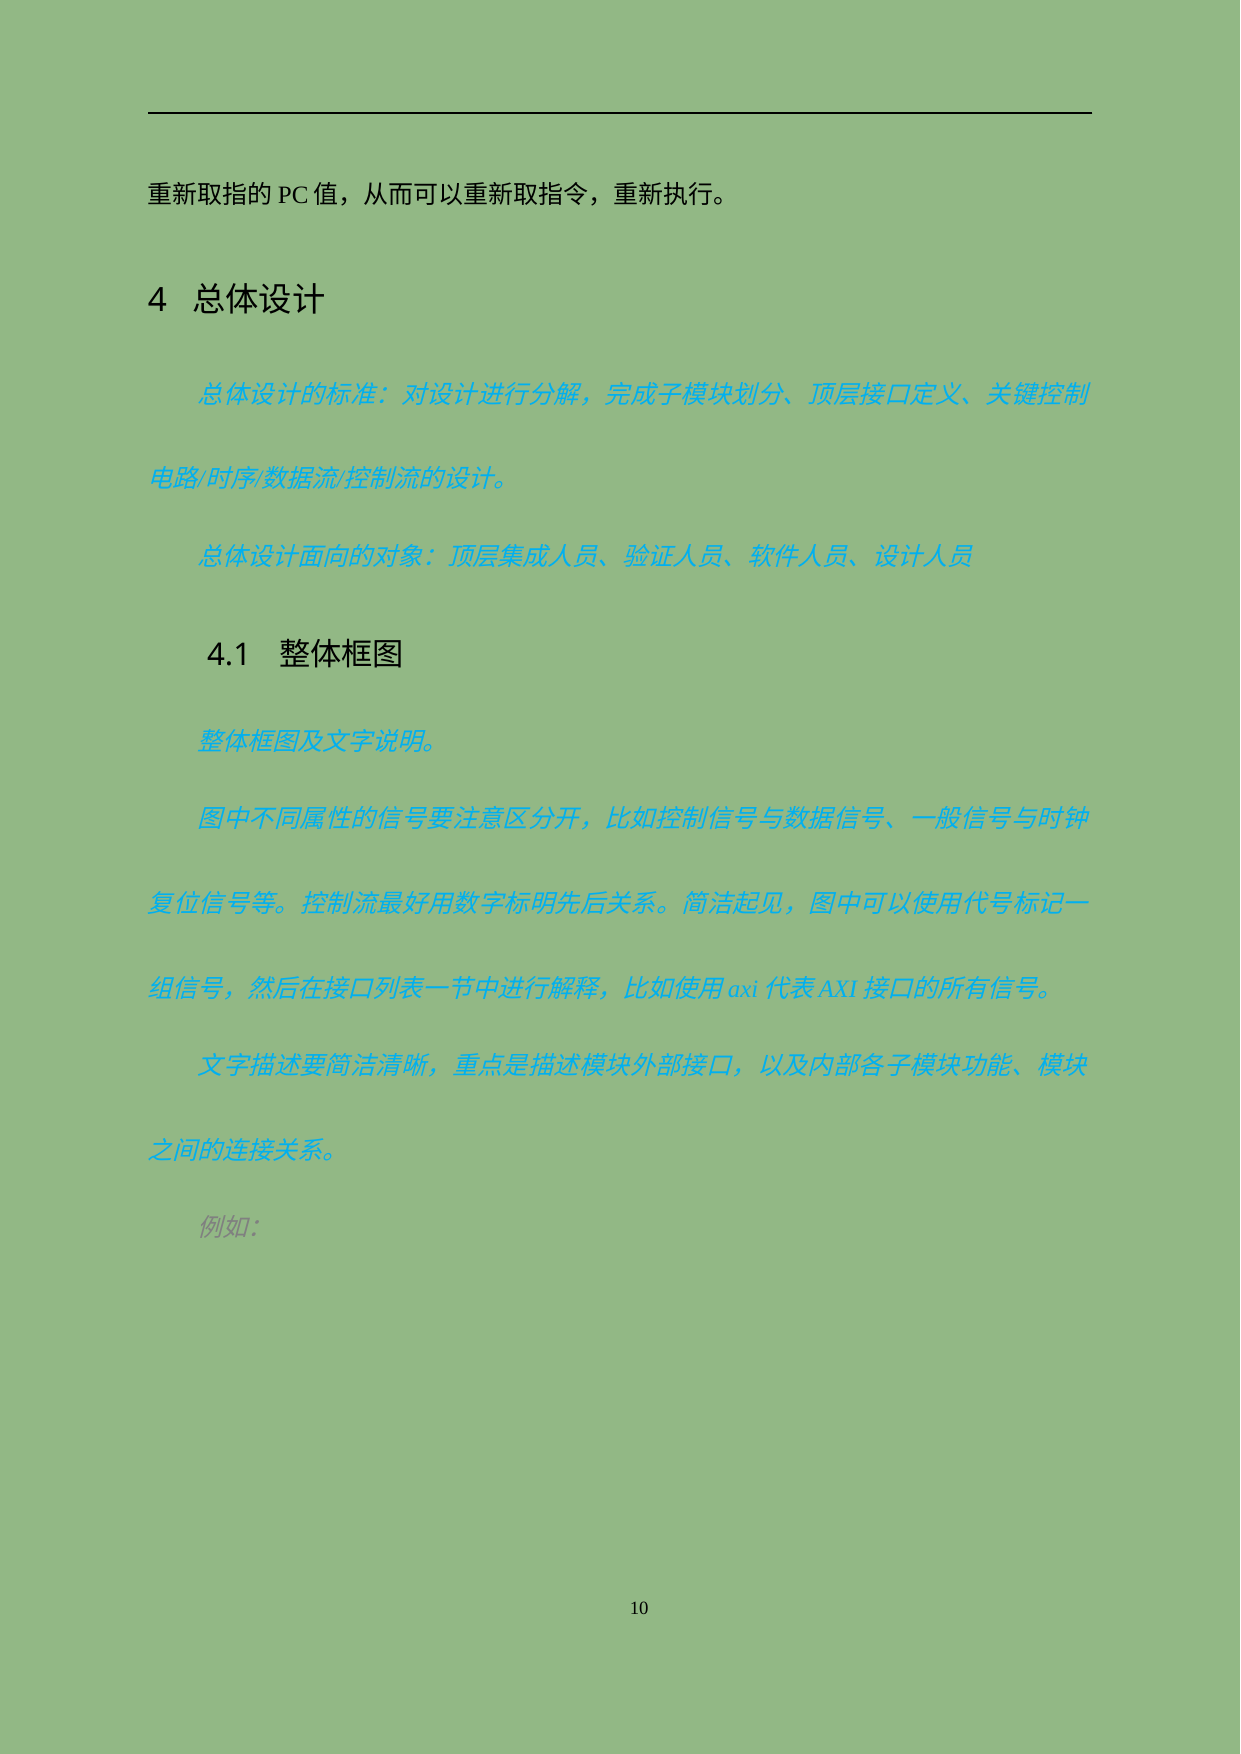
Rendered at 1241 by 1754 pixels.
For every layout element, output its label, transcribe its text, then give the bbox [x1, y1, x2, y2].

text 整体框图 [207, 617, 1092, 685]
text 例如： [148, 1191, 1092, 1259]
text 总体设计面向的对象：顶层集成人员、验证人员、软件人员、设计人员 [148, 520, 1092, 588]
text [148, 159, 1092, 227]
text 总体设计 [148, 263, 1092, 331]
text 图中不同属性的信号要注意区分开，比如控制信号与数据信号、一般信号与时钟复位信号等。控制流最好用数字标明先后关系。简洁起见，图中可以使用代号标记一组信号，然后在接口列表一节中进行解释，比如使用axi代表AXI接口的所有信号。 [148, 783, 1092, 1020]
text 文字描述要简洁清晰，重点是描述模块外部接口，以及内部各子模块功能、模块之间的连接关系。 [148, 1029, 1092, 1182]
text 整体框图及文字说明。 [148, 706, 1092, 773]
text 总体设计的标准：对设计进行分解，完成子模块划分、顶层接口定义、关键控制电路/时序/数据流/控制流的设计。 [148, 358, 1092, 511]
